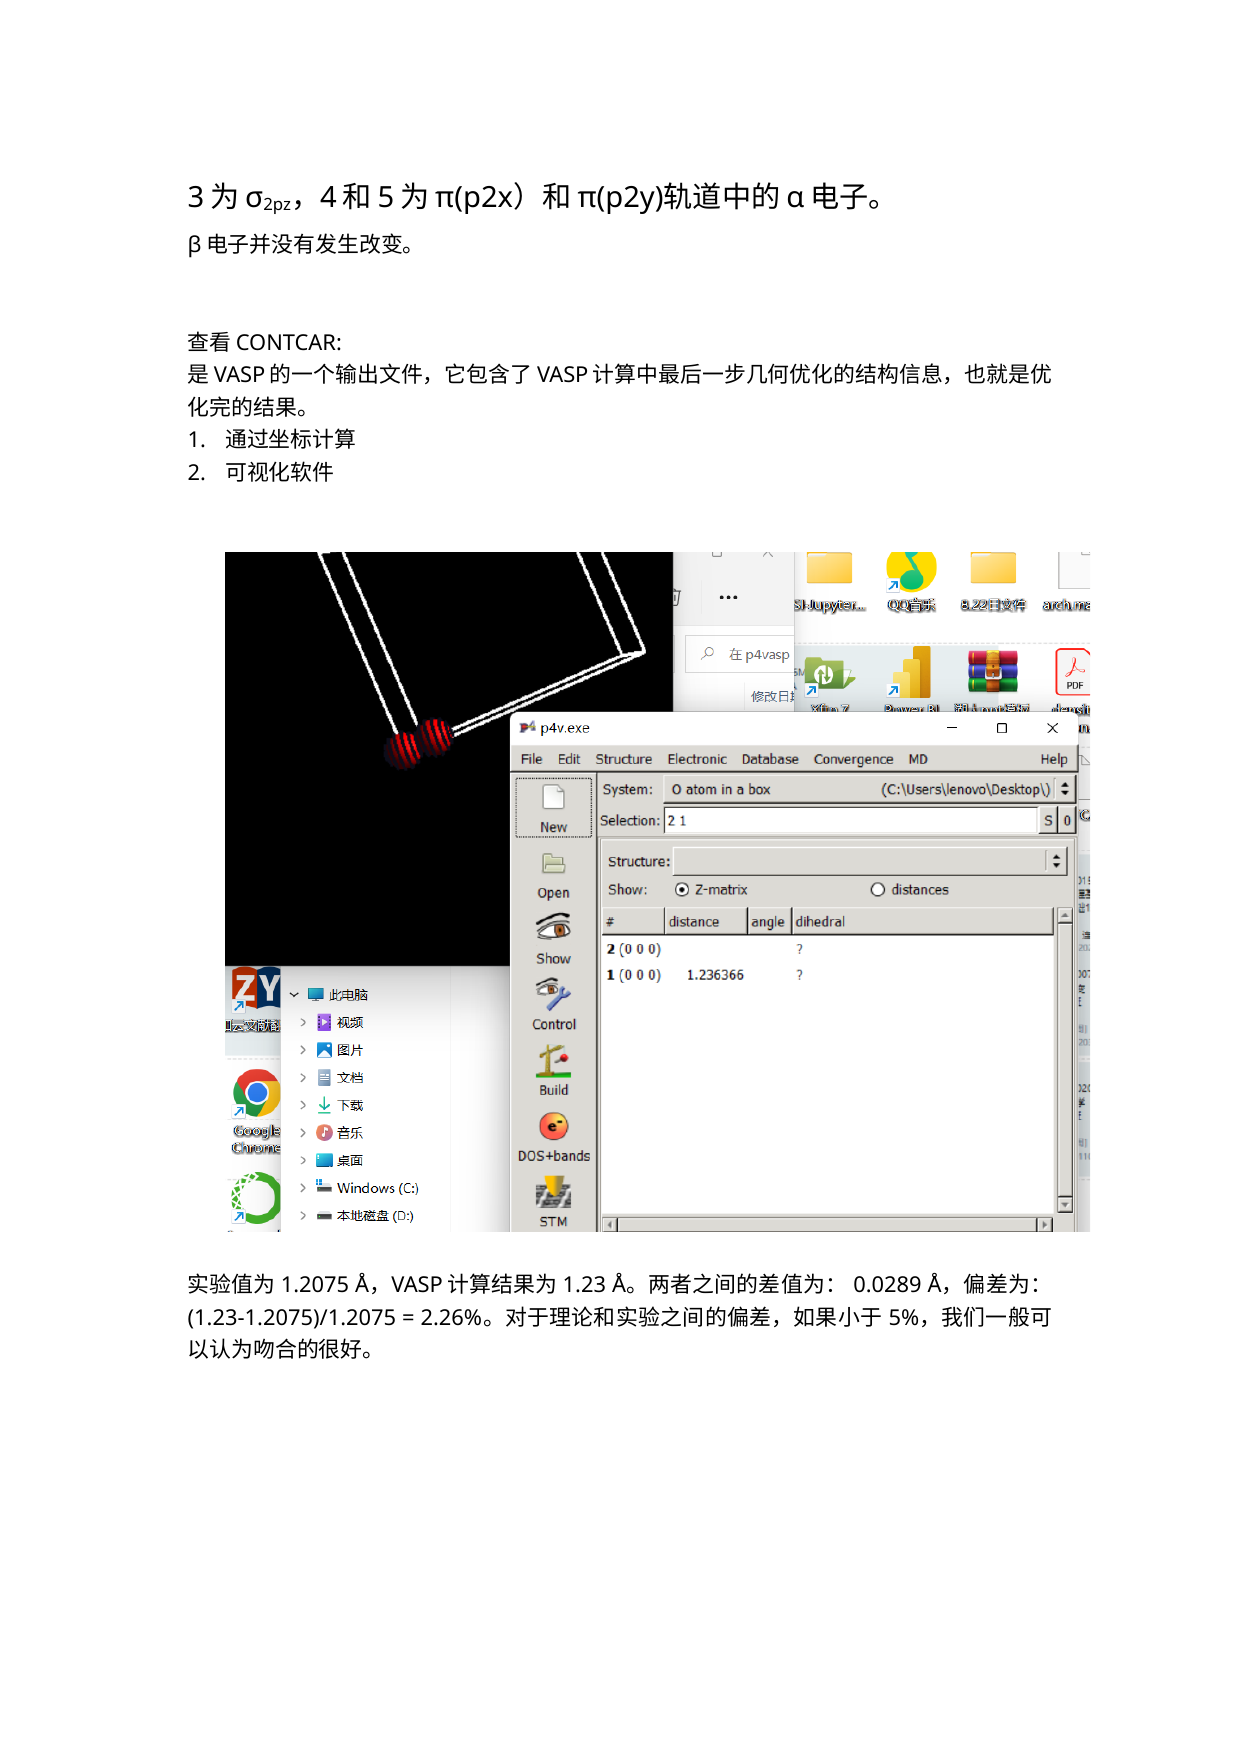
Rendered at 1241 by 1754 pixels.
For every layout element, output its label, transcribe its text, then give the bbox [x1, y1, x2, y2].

text 3为σ2pz，4和5为π(p2x）和π(p2y)轨道中的α电子。 [187, 162, 1053, 227]
list 通过坐标计算 [187, 422, 1053, 454]
text 查看CONTCAR: [187, 324, 1053, 357]
list 可视化软件 [187, 454, 1053, 487]
text β电子并没有发生改变。 [187, 227, 1053, 259]
text 是VASP的一个输出文件，它包含了VASP计算中最后一步几何优化的结构信息，也就是优化完的结果。 [187, 357, 1053, 422]
text 实验值为1.2075 Å，VASP计算结果为1.23 Å。两者之间的差值为： 0.0289 Å，偏差为：(1.23-1.2075)/1.2075 = 2.26%。对于理论和实验之间的偏差，如果小于5%，我们一般可以认为吻合的很好。 [187, 1267, 1053, 1364]
